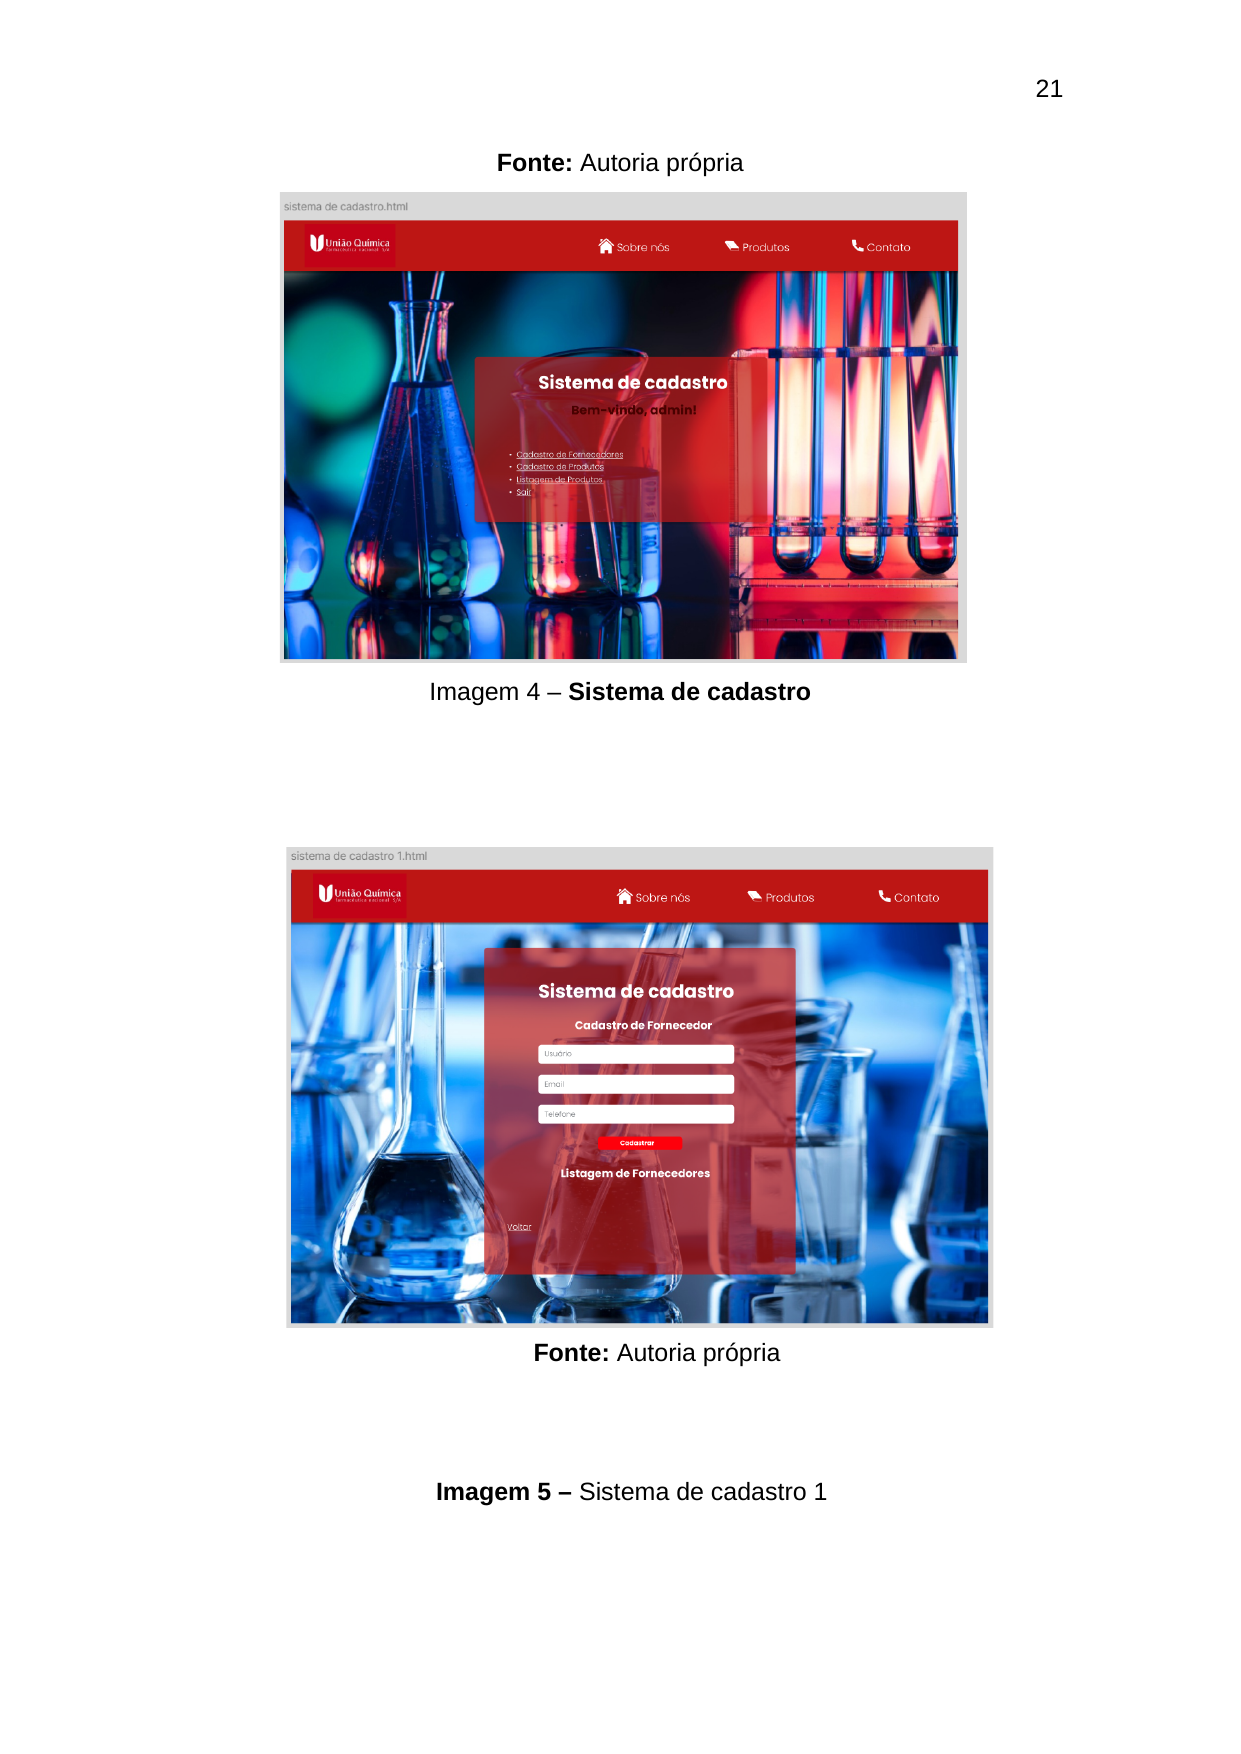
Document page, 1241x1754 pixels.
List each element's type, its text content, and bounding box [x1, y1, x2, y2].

text Fonte: Autoria própria [177, 1194, 1063, 1367]
picture [286, 847, 994, 1328]
text Imagem 5 – Sistema de cadastro 1 [177, 1477, 1063, 1505]
text Fonte: Autoria própria [177, 148, 989, 176]
picture [279, 192, 967, 663]
